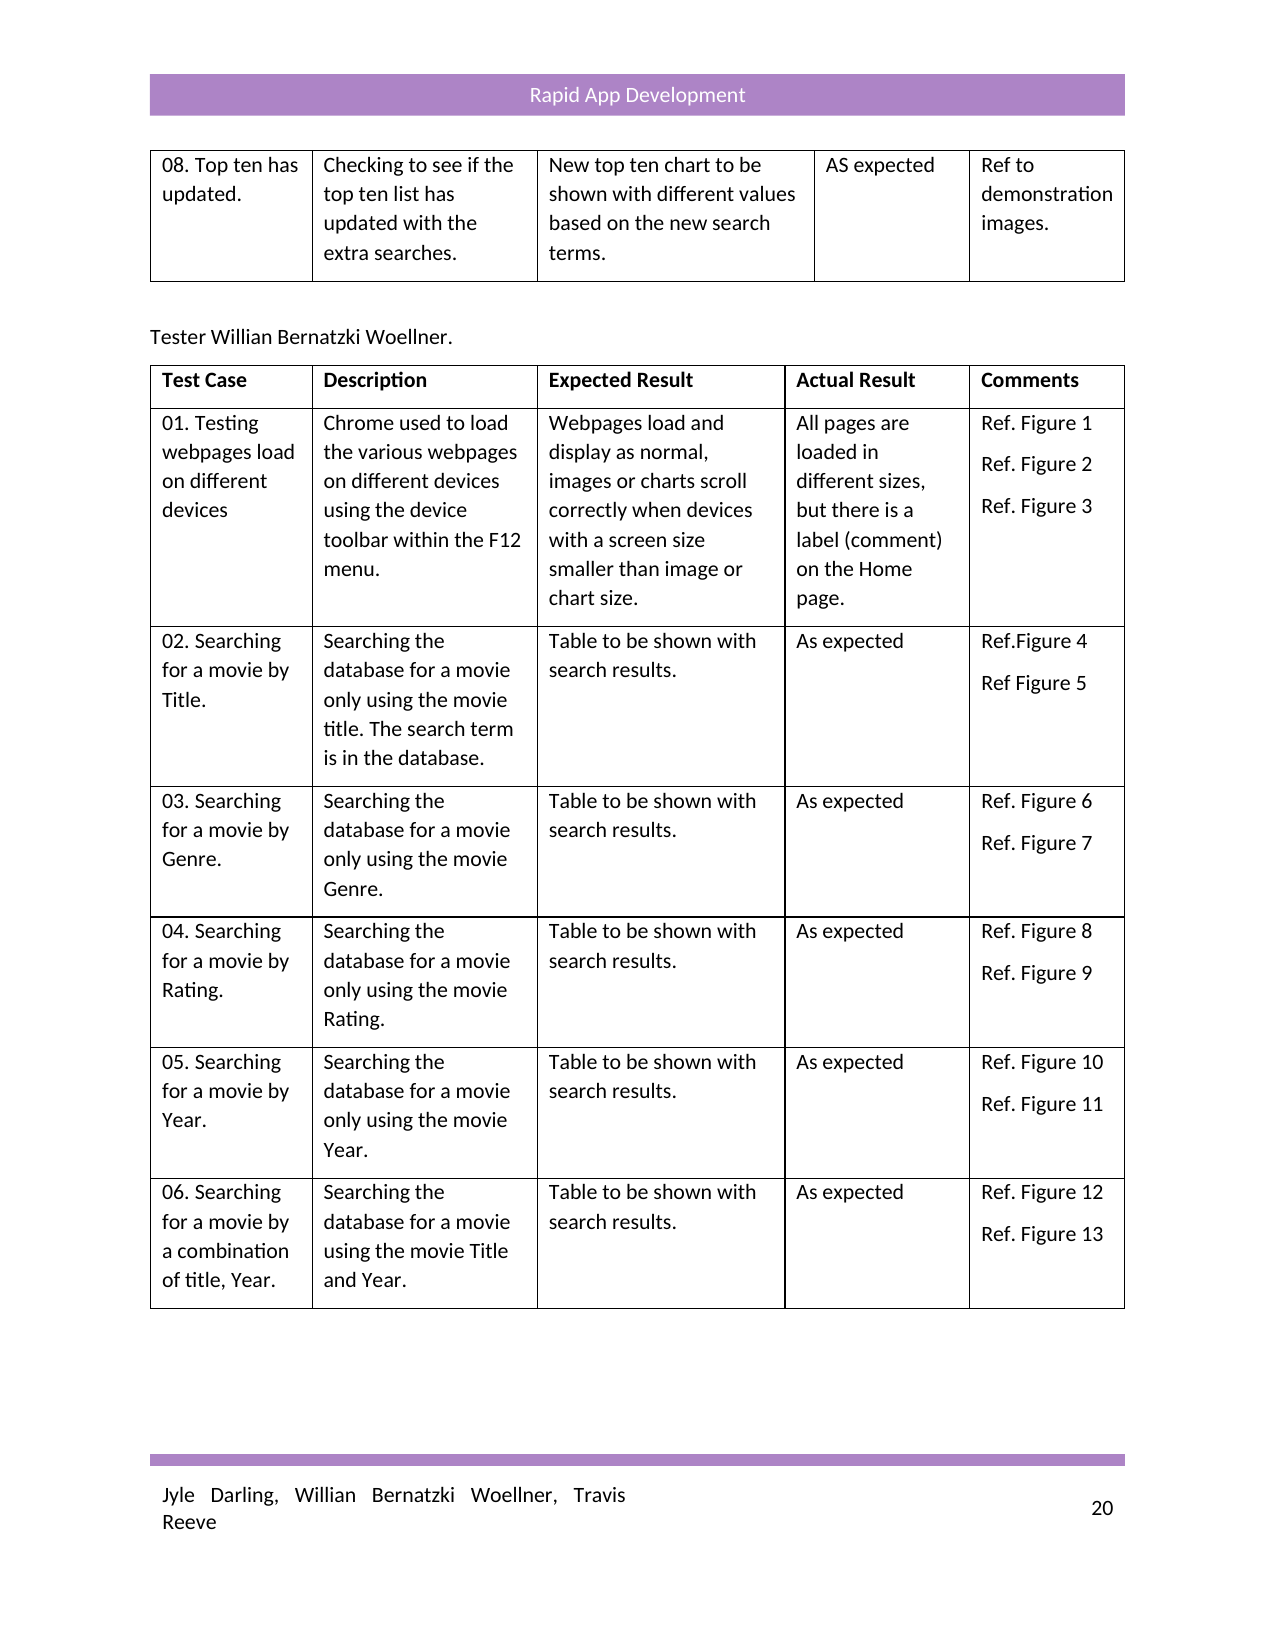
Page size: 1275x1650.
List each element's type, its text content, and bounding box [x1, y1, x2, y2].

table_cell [970, 151, 1124, 281]
table_cell Ref. Figure 10 Ref. Figure 11 [970, 1048, 1124, 1177]
table_cell Table to be shown with search results. [538, 787, 784, 916]
table_header Description [313, 366, 537, 408]
table_cell Checking to see if the top ten list has updated with the extra searches. [313, 151, 537, 281]
table_cell As expected [786, 627, 969, 786]
table_cell As expected [786, 918, 969, 1047]
table_header Actual Result [786, 366, 969, 408]
table_cell Table to be shown with search results. [538, 918, 784, 1047]
table_cell 04. Searching for a movie by Rating. [151, 918, 312, 1047]
table_cell Ref.Figure 4 Ref Figure 5 [970, 627, 1124, 786]
table_cell Ref. Figure 12 Ref. Figure 13 [970, 1179, 1124, 1308]
table_cell Ref. Figure 1 Ref. Figure 2 Ref. Figure 3 [970, 409, 1124, 626]
table_cell Searching the database for a movie only using the movie Genre. [313, 787, 537, 916]
table_cell Table to be shown with search results. [538, 1048, 784, 1177]
table_header Comments [970, 366, 1124, 408]
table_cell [538, 1179, 784, 1308]
table_cell 03. Searching for a movie by Genre. [151, 787, 312, 916]
table_cell 02. Searching for a movie by Title. [151, 627, 312, 786]
table_cell Ref. Figure 8 Ref. Figure 9 [970, 918, 1124, 1047]
table_cell Searching the database for a movie only using the movie Year. [313, 1048, 537, 1177]
table_cell AS expected [815, 151, 969, 281]
table_cell New top ten chart to be shown with different values based on the new search terms. [538, 151, 814, 281]
text Tester Willian Bernatzki Woellner. [150, 323, 1125, 350]
table_cell As expected [786, 787, 969, 916]
table_cell 08. Top ten has updated. [151, 151, 312, 281]
table_cell Searching the database for a movie only using the movie Rating. [313, 918, 537, 1047]
table_cell 05. Searching for a movie by Year. [151, 1048, 312, 1177]
table_cell Webpages load and display as normal, images or charts scroll correctly when devices with a screen size smaller than image or chart size. [538, 409, 784, 626]
table_cell Searching the database for a movie only using the movie title. The search term is in the database. [313, 627, 537, 786]
table_cell Ref. Figure 6 Ref. Figure 7 [970, 787, 1124, 916]
table_cell As expected [786, 1048, 969, 1177]
table_header Test Case [151, 366, 312, 408]
table_cell All pages are loaded in different sizes, but there is a label (comment) on the Home page. [786, 409, 969, 626]
table_cell 01. Testing webpages load on different devices [151, 409, 312, 626]
table_header Expected Result [538, 366, 784, 408]
table_cell Table to be shown with search results. [538, 627, 784, 786]
table_cell Searching the database for a movie using the movie Title and Year. [313, 1179, 537, 1308]
table_cell As expected [786, 1179, 969, 1308]
table_cell 06. Searching for a movie by a combination of title, Year. [151, 1179, 312, 1308]
table_cell Chrome used to load the various webpages on different devices using the device toolbar within the F12 menu. [313, 409, 537, 626]
